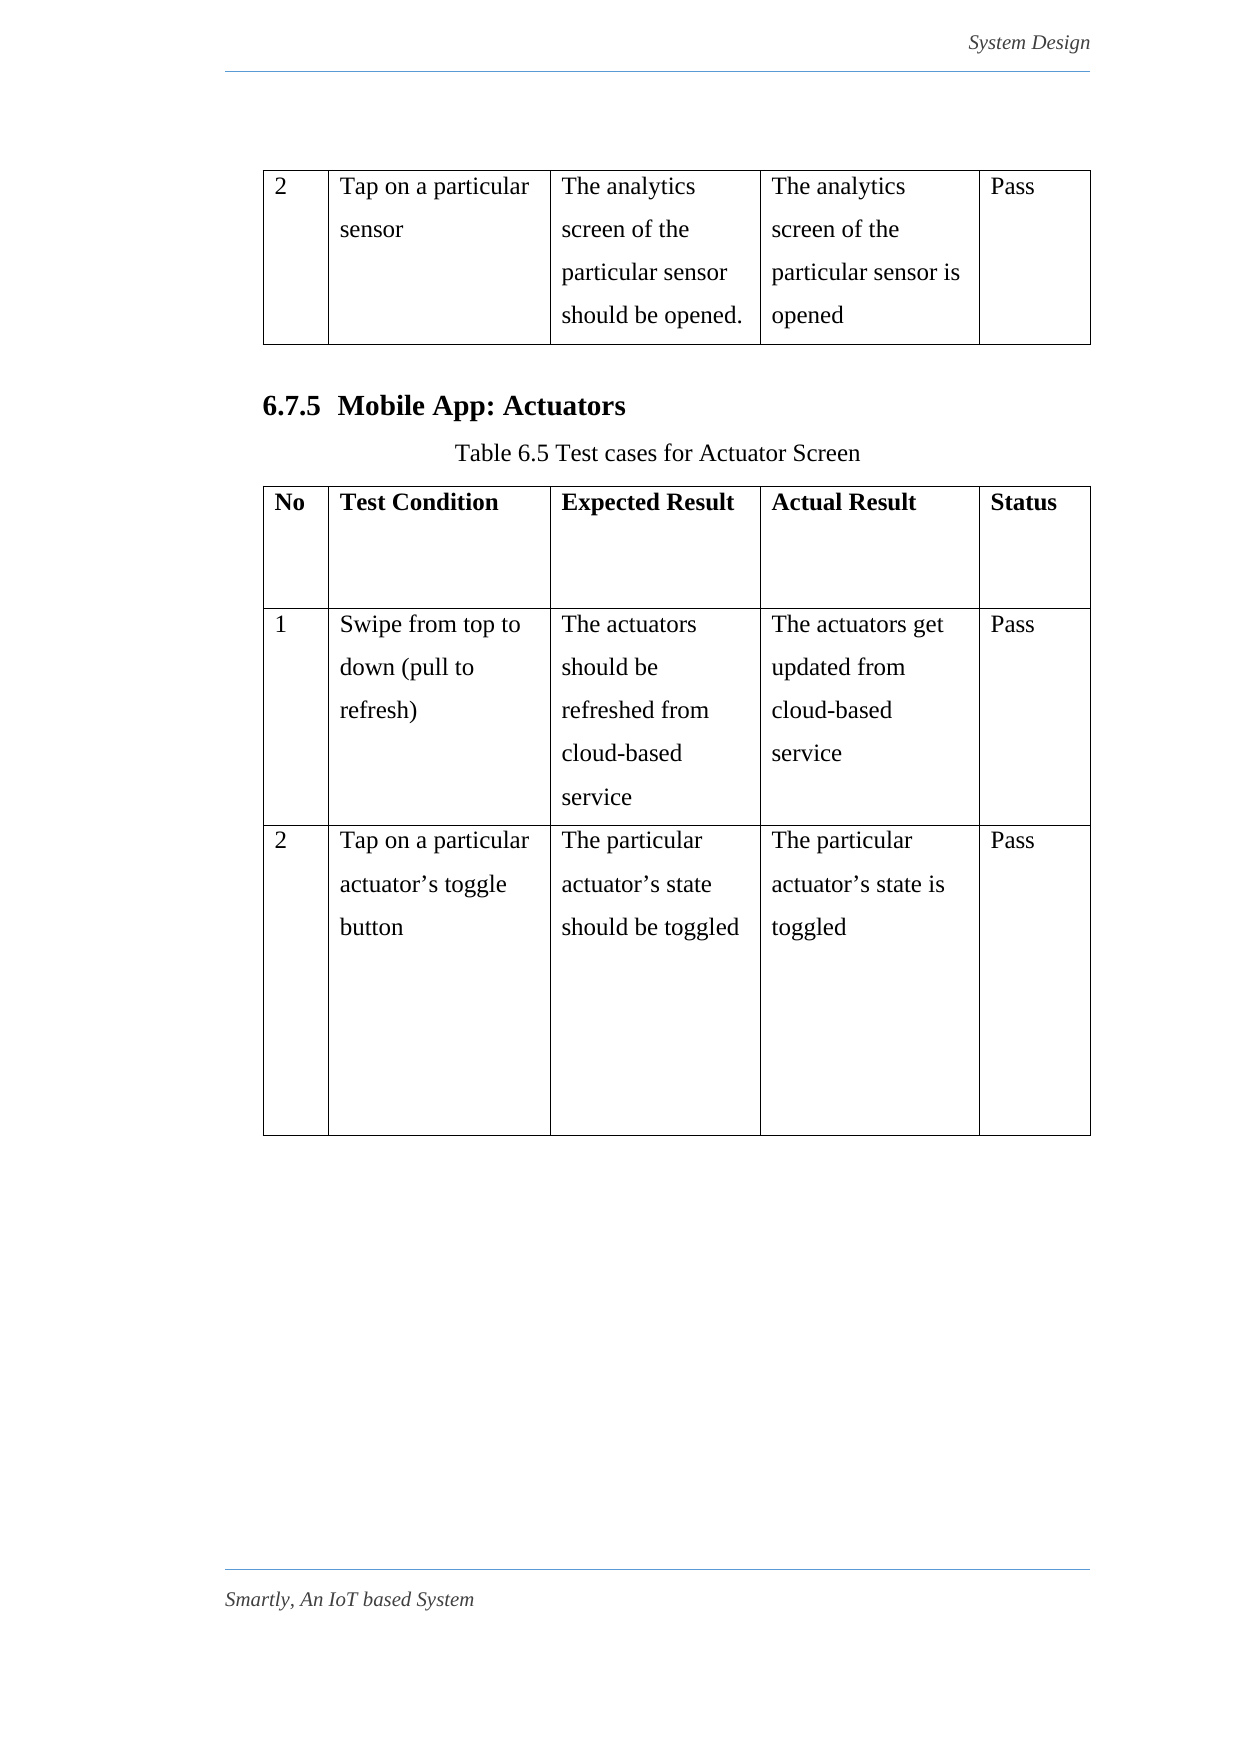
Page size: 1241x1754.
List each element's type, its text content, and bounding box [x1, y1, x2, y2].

table_cell Swipe from top to down (pull to refresh) [329, 609, 550, 824]
table_cell The analytics screen of the particular sensor should be opened. [551, 171, 760, 343]
table_cell Pass [980, 171, 1090, 343]
table_cell 1 [264, 609, 328, 824]
table_cell Tap on a particular sensor [329, 171, 550, 343]
table_header No [264, 487, 328, 608]
table_cell Tap on a particular actuator’s toggle button [329, 826, 550, 1135]
table_header Actual Result [761, 487, 979, 608]
table_cell The actuators get updated from cloud-based service [761, 609, 979, 824]
table_cell The actuators should be refreshed from cloud-based service [551, 609, 760, 824]
table_header Status [980, 487, 1090, 608]
table_cell Pass [980, 609, 1090, 824]
table_header Expected Result [551, 487, 760, 608]
table_cell The particular actuator’s state should be toggled [551, 826, 760, 1135]
list Mobile App: Actuators [262, 388, 1090, 421]
table_header Test Condition [329, 487, 550, 608]
text Table 6.5 Test cases for Actuator Screen [225, 438, 1090, 467]
table_cell Pass [980, 826, 1090, 1135]
table_cell 2 [264, 171, 328, 343]
table_cell 2 [264, 826, 328, 1135]
table_cell The particular actuator’s state is toggled [761, 826, 979, 1135]
table_cell The analytics screen of the particular sensor is opened [761, 171, 979, 343]
